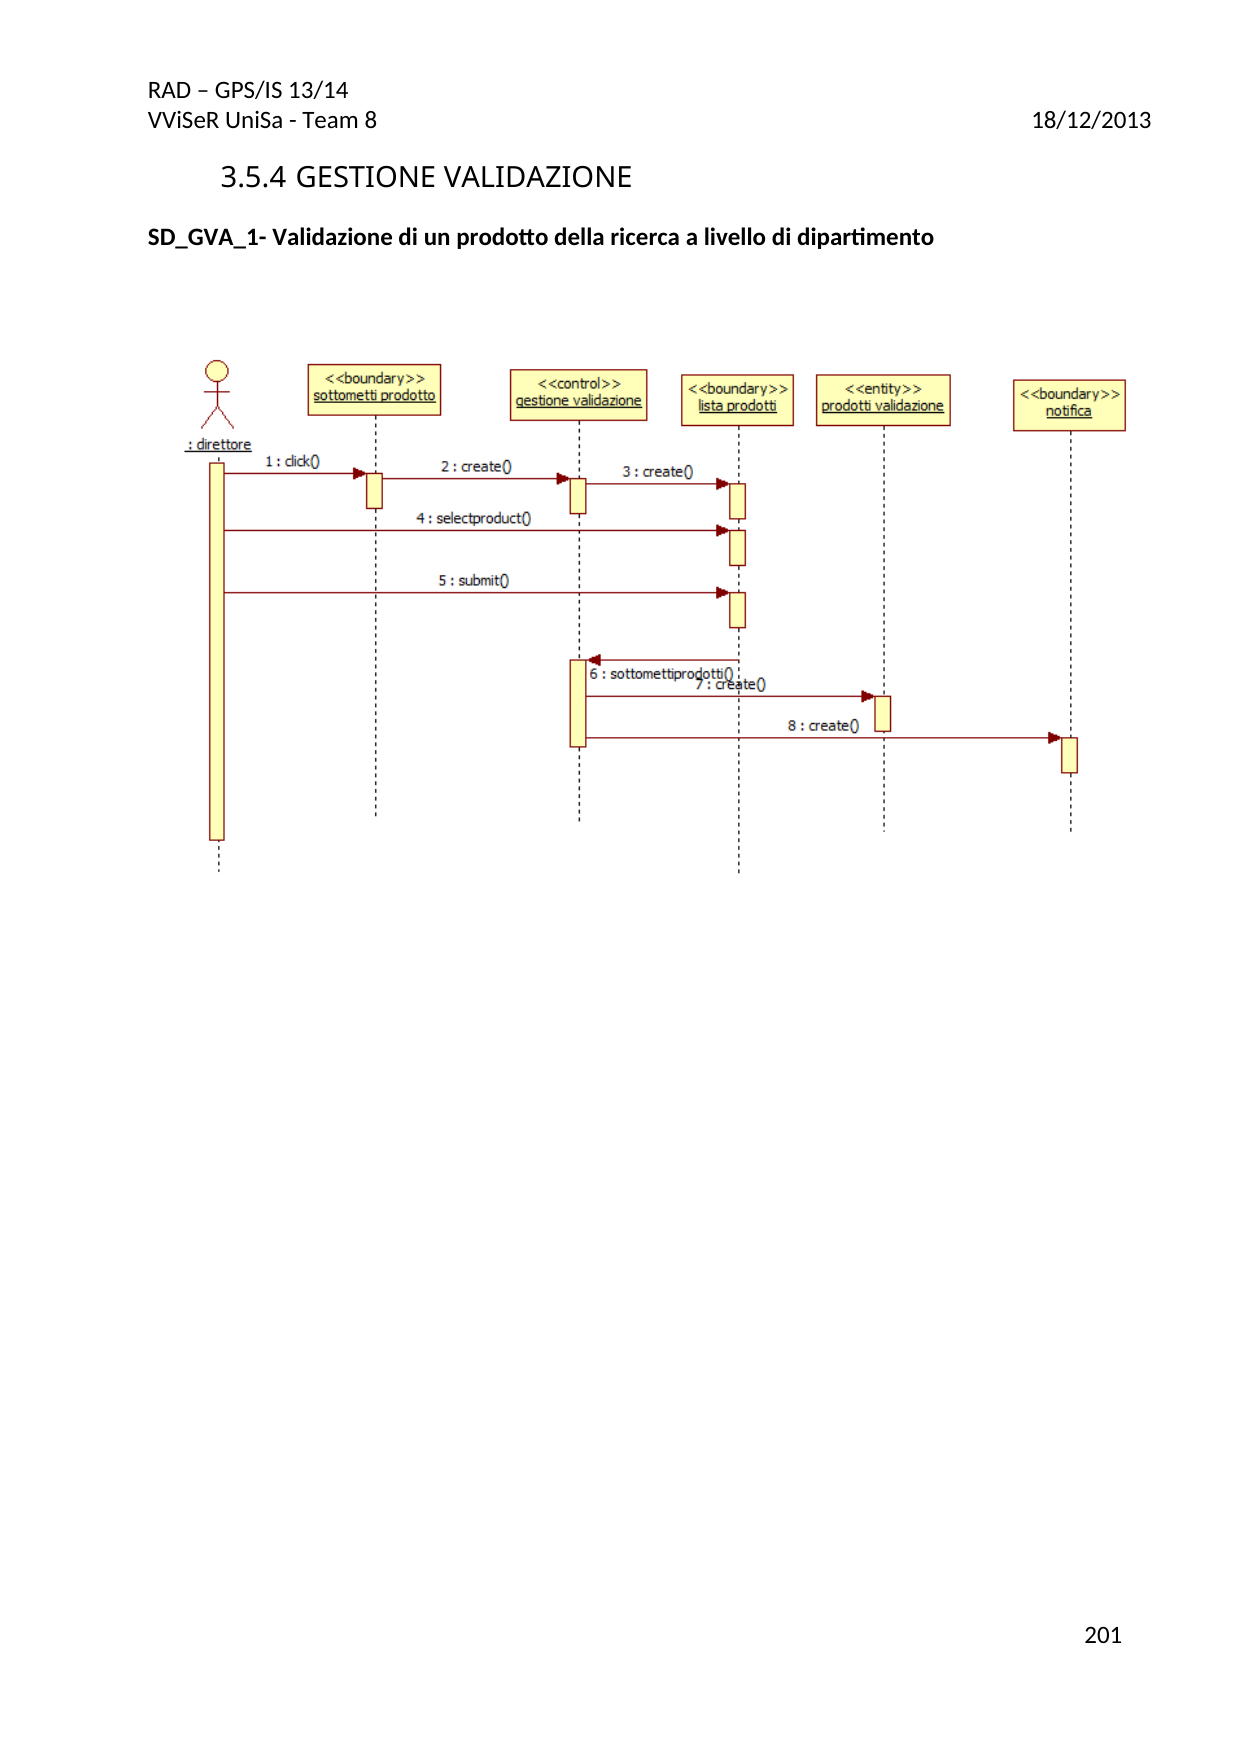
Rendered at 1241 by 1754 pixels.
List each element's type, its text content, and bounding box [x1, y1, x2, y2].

subtitle Gestione Validazione [220, 156, 1122, 196]
picture [147, 333, 1152, 955]
text SD_GVA_1- Validazione di un prodotto della ricerca a livello di dipartimento [148, 221, 1122, 251]
